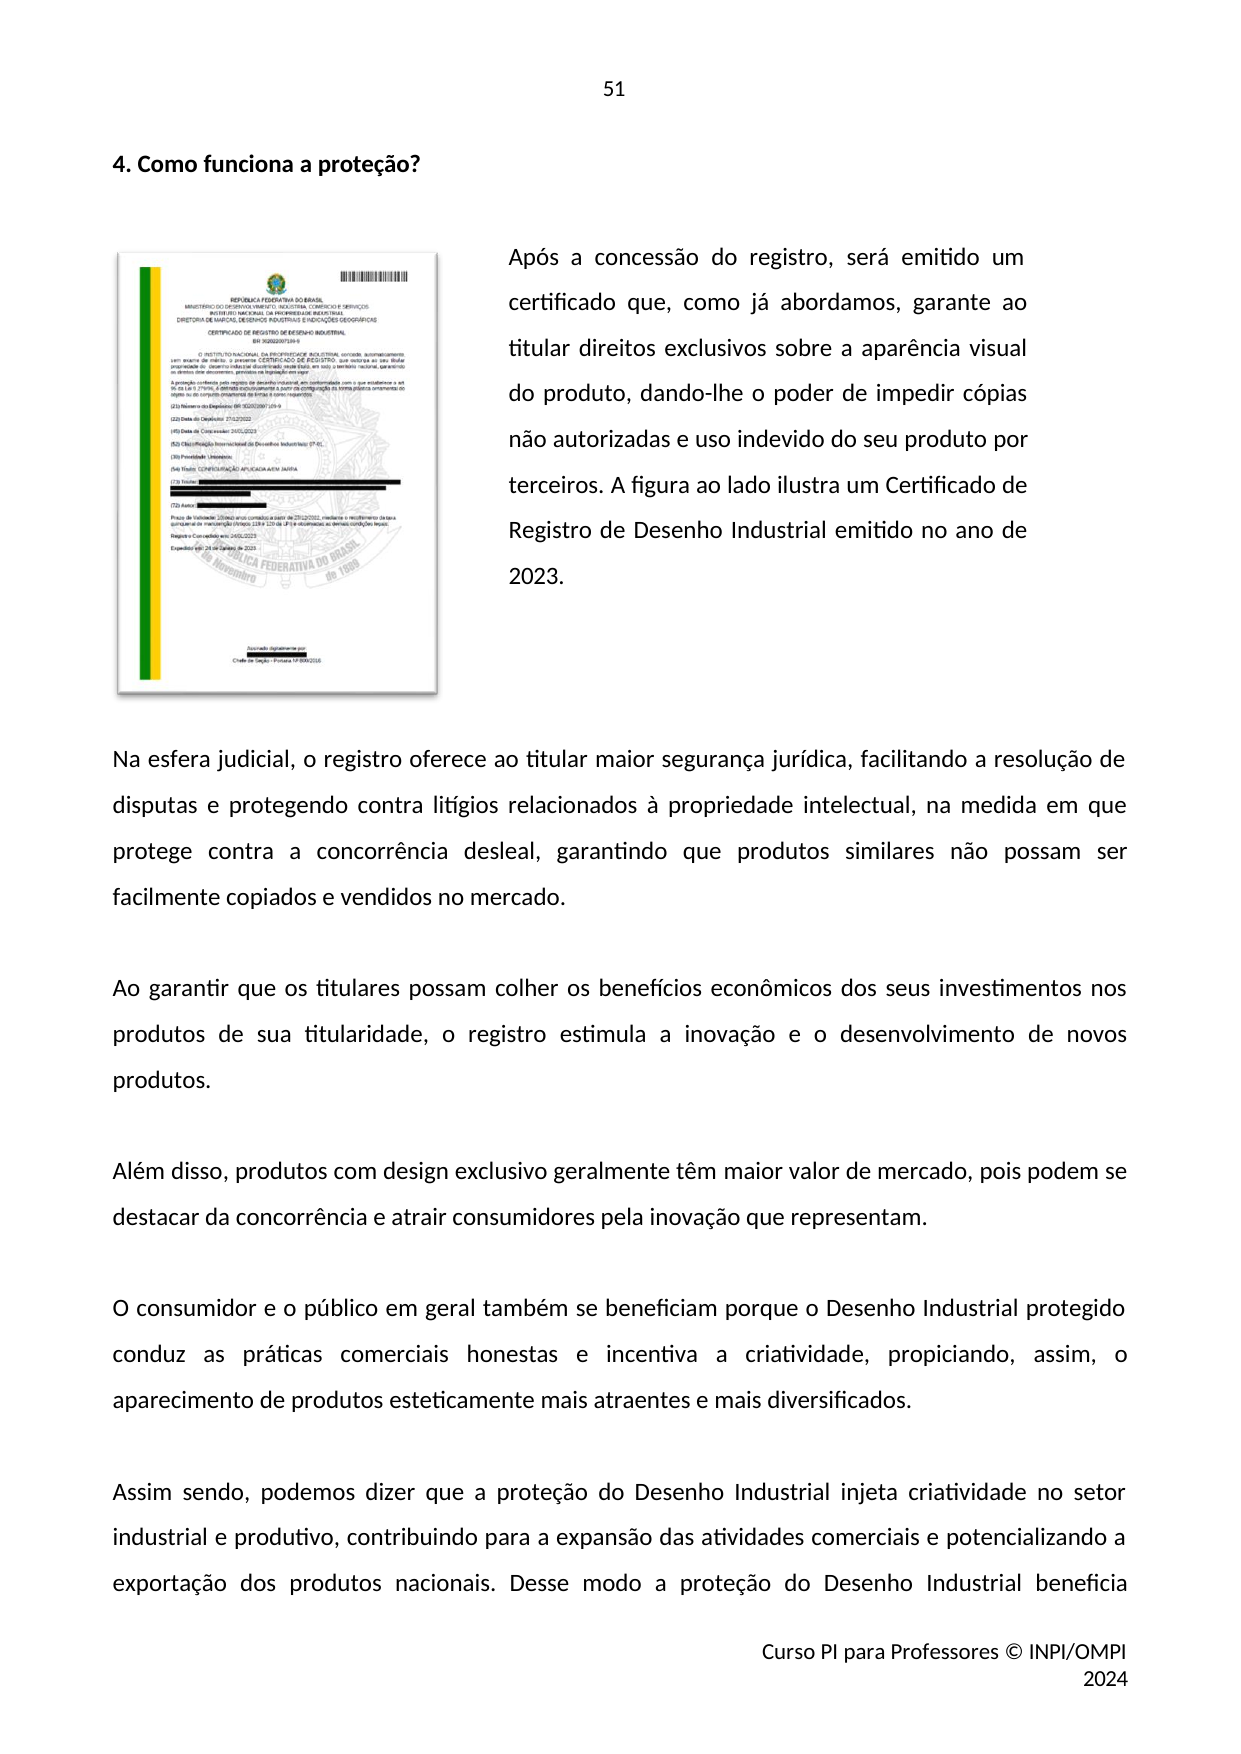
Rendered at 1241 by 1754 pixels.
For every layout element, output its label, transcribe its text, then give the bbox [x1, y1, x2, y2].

text Além disso, produtos com design exclusivo geralmente têm maior valor de mercado, pois podem se destacar da concorrência e atrair consumidores pela inovação que representam. [112, 1155, 1127, 1232]
picture [110, 248, 443, 704]
text Ao garantir que os titulares possam colher os benefícios econômicos dos seus investimentos nos produtos de sua titularidade, o registro estimula a inovação e o desenvolvimento de novos produtos. [112, 972, 1128, 1094]
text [112, 1476, 1128, 1598]
subtitle Como funciona a proteção? [112, 148, 1211, 179]
table_header Após a concessão do registro, será emitido um certificado que, como já abordamos, garante ao titular direitos exclusivos sobre a aparência visual do produto, dando-lhe o poder de impedir cópias não autorizadas e uso indevido do seu produto por terceiros. A figura ao lado ilustra um Certificado de Registro de Desenho Industrial emitido no ano de 2023. [476, 245, 1033, 705]
table_header [103, 245, 476, 705]
text O consumidor e o público em geral também se beneficiam porque o Desenho Industrial protegido conduz as práticas comerciais honestas e incentiva a criatividade, propiciando, assim, o aparecimento de produtos esteticamente mais atraentes e mais diversificados. [112, 1293, 1128, 1414]
text Na esfera judicial, o registro oferece ao titular maior segurança jurídica, facilitando a resolução de disputas e protegendo contra litígios relacionados à propriedade intelectual, na medida em que protege contra a concorrência desleal, garantindo que produtos similares não possam ser facilmente copiados e vendidos no mercado. [112, 744, 1128, 911]
